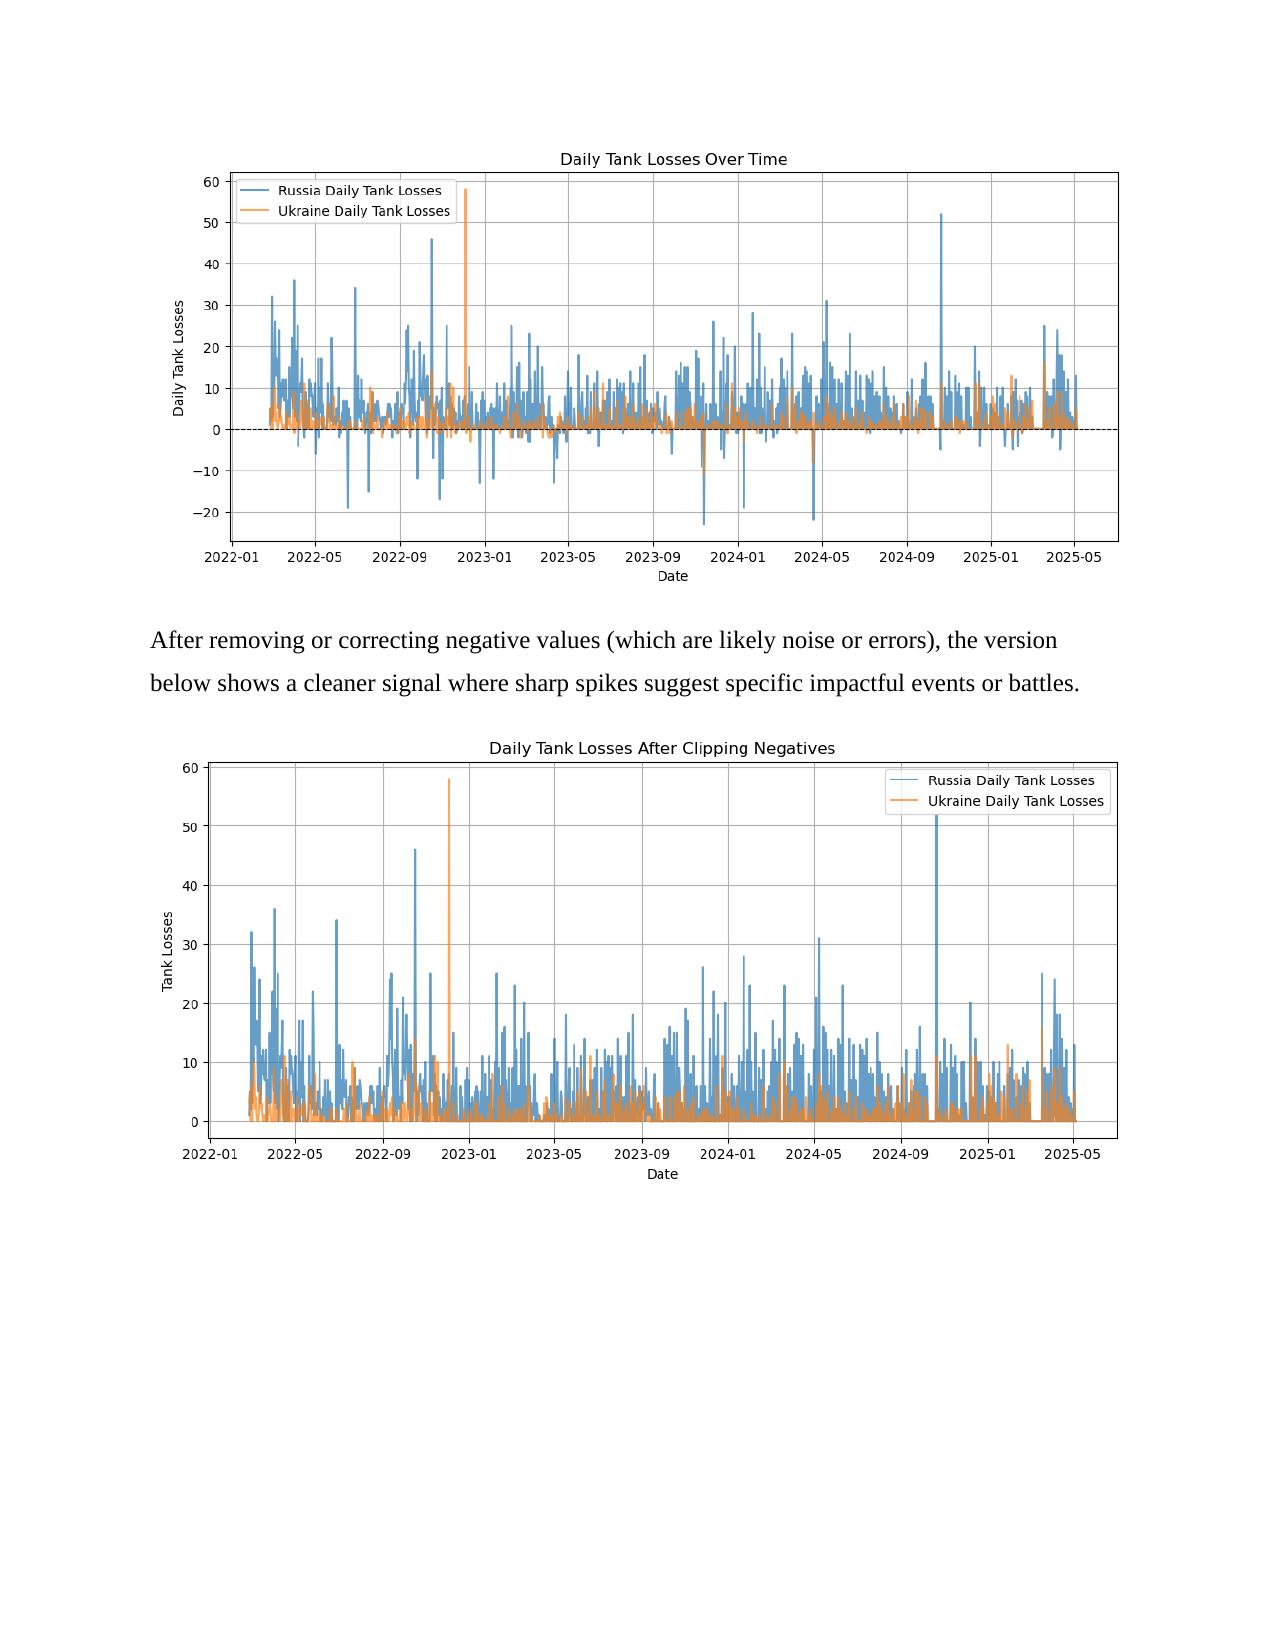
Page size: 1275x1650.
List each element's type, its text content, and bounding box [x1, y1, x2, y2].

text After removing or correcting negative values (which are likely noise or errors), the version below shows a cleaner signal where sharp spikes suggest specific impactful events or battles. [150, 625, 1125, 697]
picture [150, 736, 1125, 1180]
picture [150, 150, 1125, 586]
